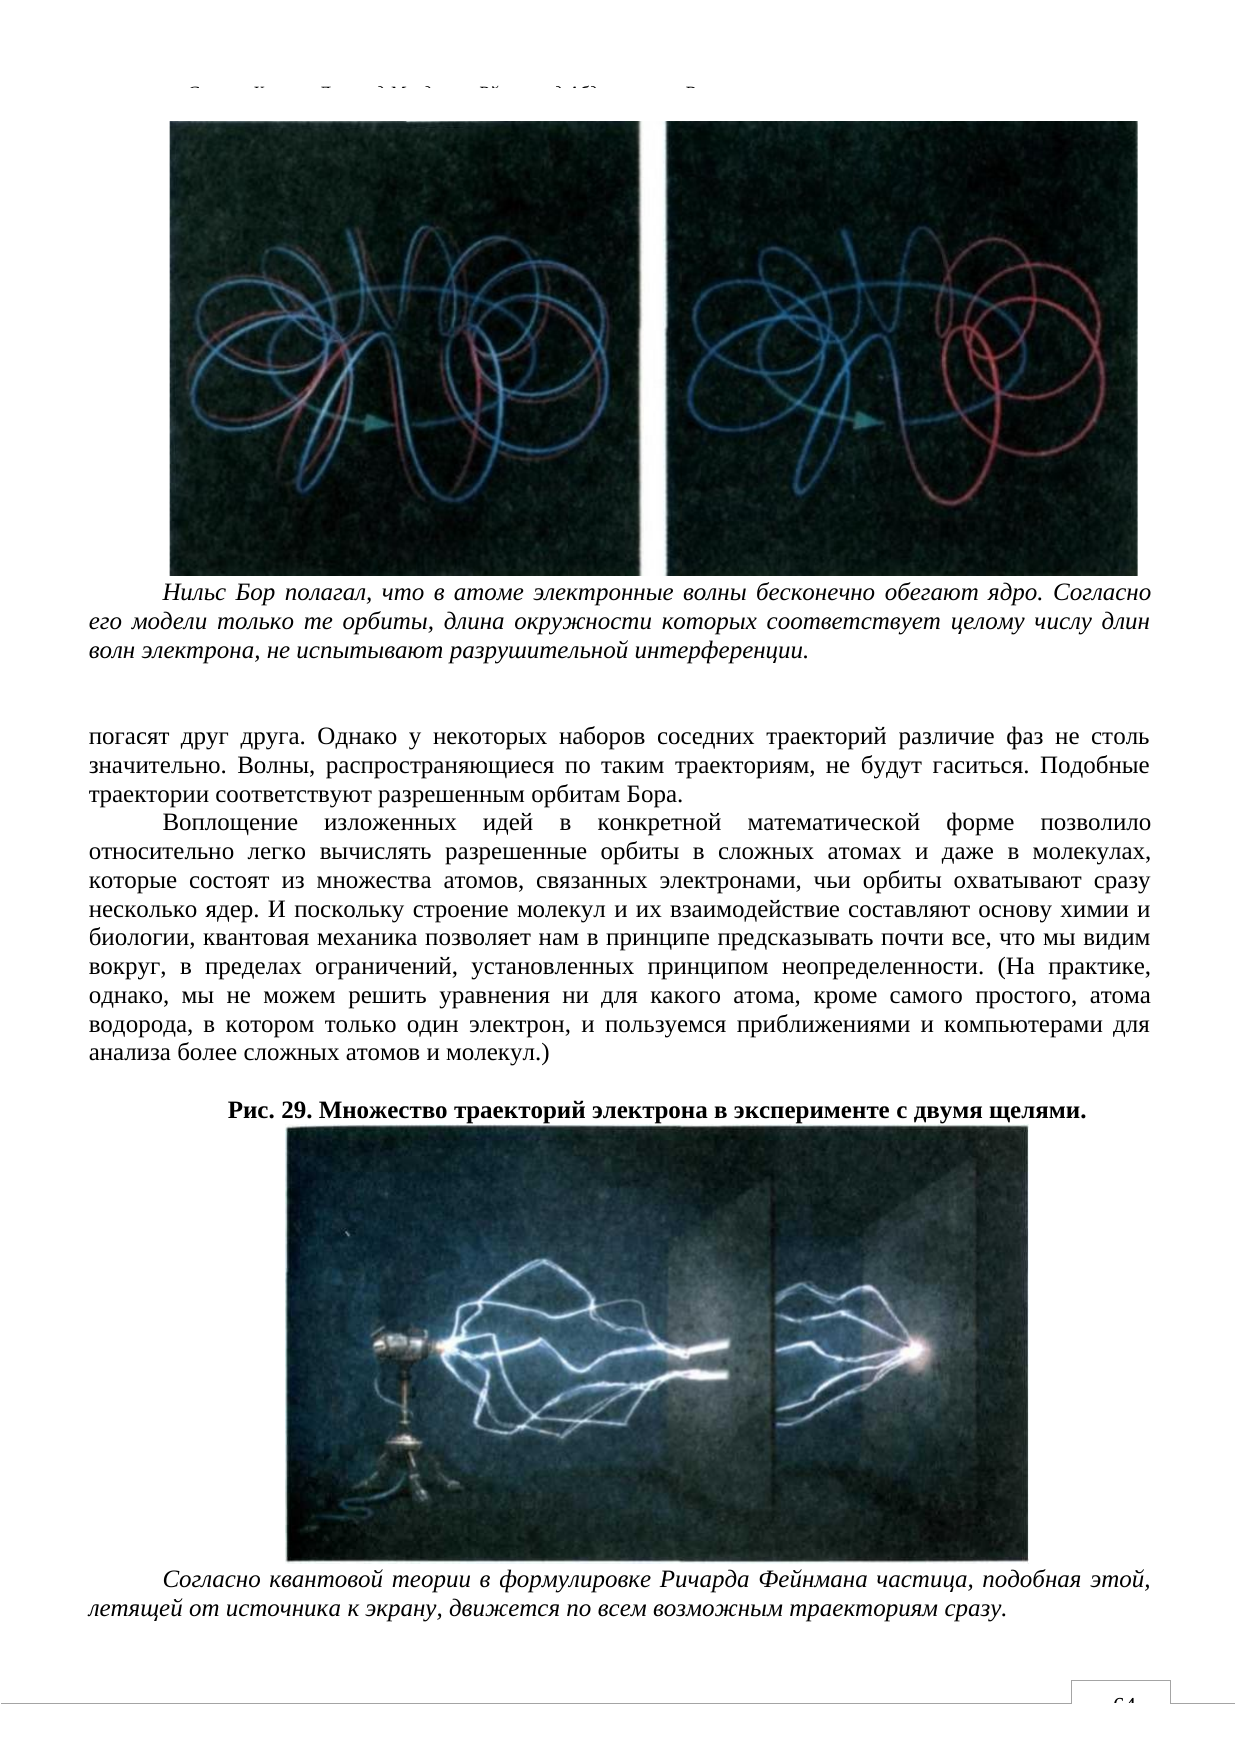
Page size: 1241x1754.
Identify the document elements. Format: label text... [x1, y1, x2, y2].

subtitle Рис. 29. Множество траекторий электрона в эксперименте с двумя щелями. [228, 1095, 1163, 1124]
picture [169, 121, 1138, 576]
text Воплощение изложенных идей в конкретной математической форме позволило относительно легко вычислять разрешенные орбиты в сложных атомах и даже в молекулах, которые состоят из множества атомов, связанных электронами, чьи орбиты охватывают сразу несколько ядер. И поскольку строение молекул и их взаимодействие составляют основу химии и биологии, квантовая механика позволяет нам в принципе предсказывать почти все, что мы видим вокруг, в пределах ограничений, установленных принципом неопределенности. (На практике, однако, мы не можем решить уравнения ни для какого атома, кроме самого простого, атома водорода, в котором только один электрон, и пользуемся приближениями и компьютерами для анализа более сложных атомов и молекул.) [88, 807, 1151, 1066]
text погасят друг друга. Однако у некоторых наборов соседних траекторий различие фаз не столь значительно. Волны, распространяющиеся по таким траекториям, не будут гаситься. Подобные траектории соответствуют разрешенным орбитам Бора. [88, 721, 1151, 807]
text Согласно квантовой теории в формулировке Ричарда Фейнмана частица, подобная этой, летящей от источника к экрану, движется по всем возможным траекториям сразу. [88, 1564, 1151, 1622]
picture [285, 1124, 1029, 1564]
text Нильс Бор полагал, что в атоме электронные волны бесконечно обегают ядро. Согласно его модели только те орбиты, длина окружности которых соответствует целому числу длин волн электрона, не испытывают разрушительной интерференции. [88, 577, 1151, 663]
